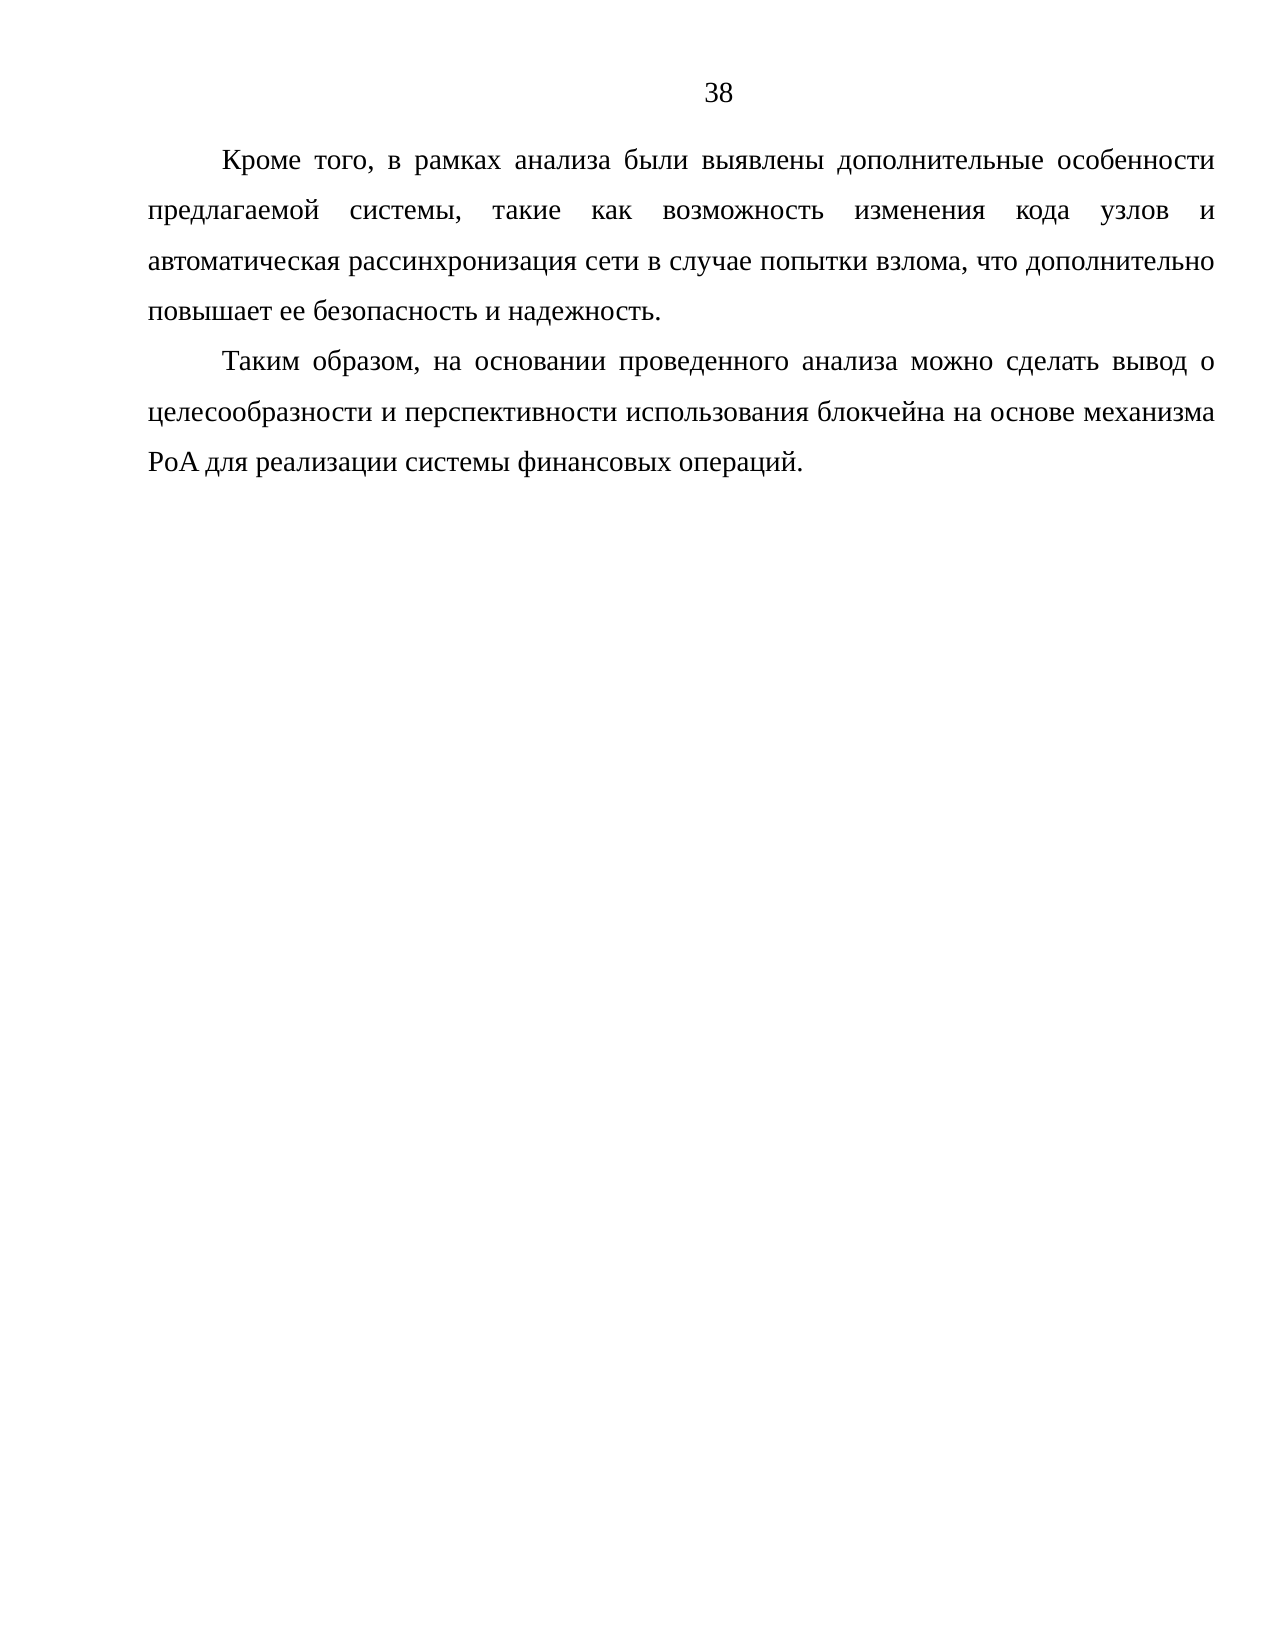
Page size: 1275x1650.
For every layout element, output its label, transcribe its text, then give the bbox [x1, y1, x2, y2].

text Таким образом, на основании проведенного анализа можно сделать вывод о целесообразности и перспективности использования блокчейна на основе механизма PoA для реализации системы финансовых операций. [148, 343, 1216, 477]
text Кроме того, в рамках анализа были выявлены дополнительные особенности предлагаемой системы, такие как возможность изменения кода узлов и автоматическая рассинхронизация сети в случае попытки взлома, что дополнительно повышает ее безопасность и надежность. [148, 142, 1216, 327]
